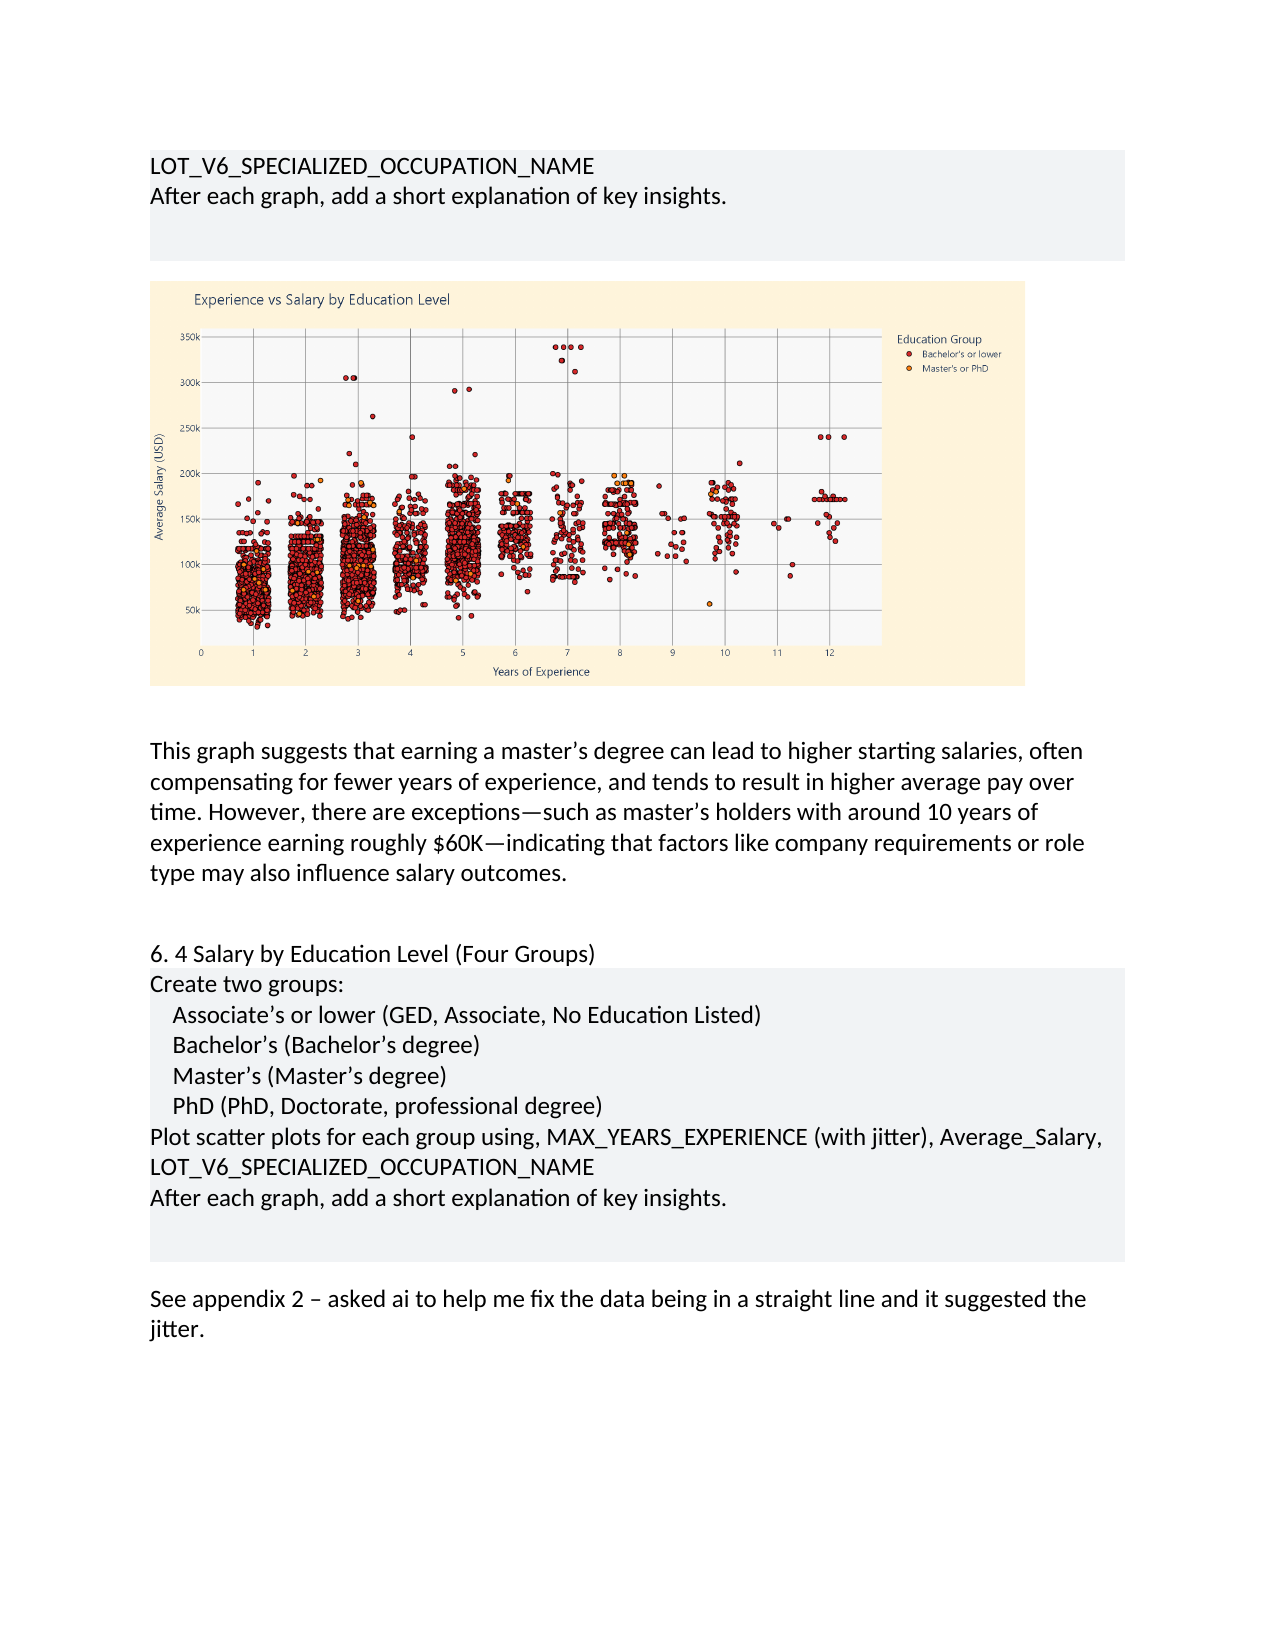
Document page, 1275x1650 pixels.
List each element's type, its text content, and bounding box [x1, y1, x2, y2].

subtitle This graph suggests that earning a master’s degree can lead to higher starting salaries, often compensating for fewer years of experience, and tends to result in higher average pay over time. However, there are exceptions—such as master’s holders with around 10 years of experience earning roughly $60K—indicating that factors like company requirements or role type may also influence salary outcomes. [150, 735, 1125, 888]
subtitle 6. 4 Salary by Education Level (Four Groups) [150, 938, 1125, 968]
picture [150, 281, 1025, 686]
text See appendix 2 – asked ai to help me fix the data being in a straight line and it suggested the jitter. [150, 1283, 1125, 1344]
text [150, 150, 1125, 211]
